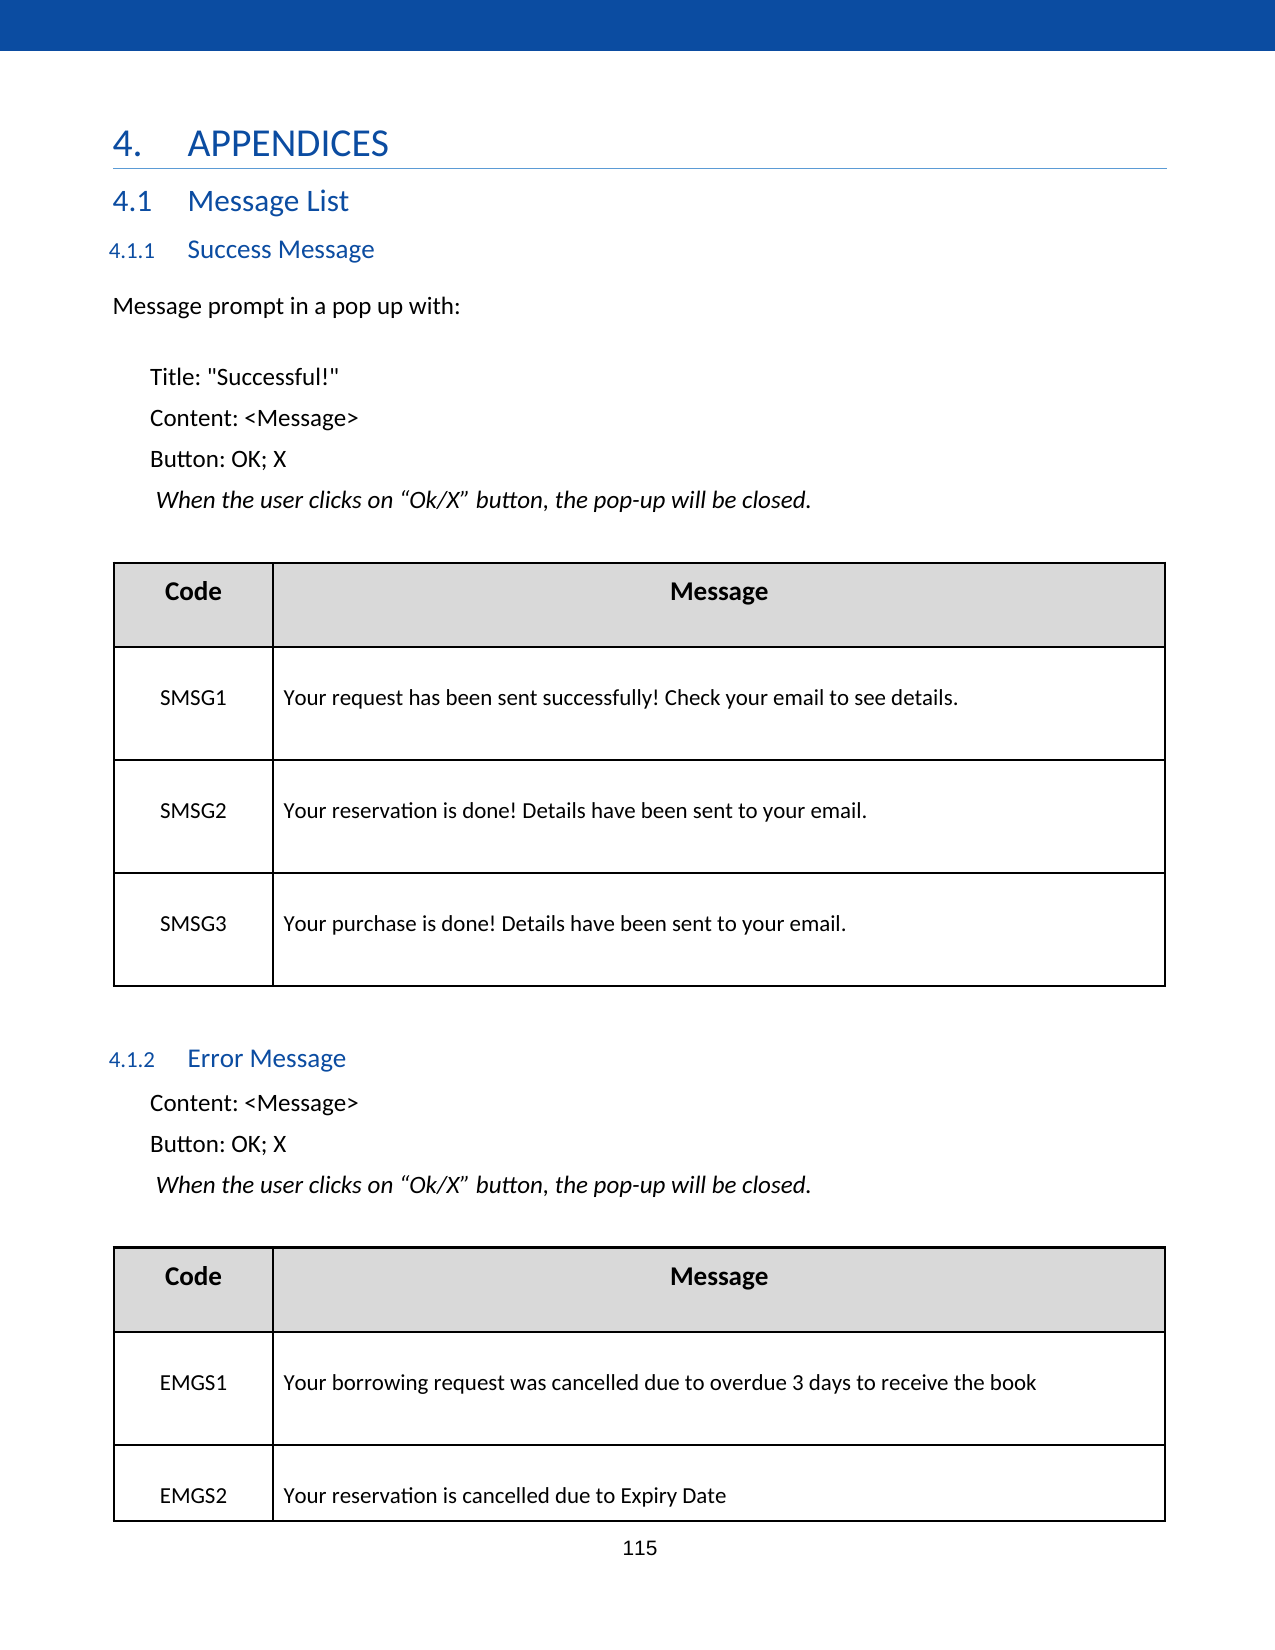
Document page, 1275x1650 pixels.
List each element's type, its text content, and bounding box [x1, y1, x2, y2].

text Title: "Successful!" [150, 361, 1165, 391]
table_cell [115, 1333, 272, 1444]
subtitle Error Message [108, 1041, 1167, 1074]
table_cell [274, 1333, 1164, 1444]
text When the user clicks on “Ok/X” button, the pop-up will be closed. [150, 484, 1165, 515]
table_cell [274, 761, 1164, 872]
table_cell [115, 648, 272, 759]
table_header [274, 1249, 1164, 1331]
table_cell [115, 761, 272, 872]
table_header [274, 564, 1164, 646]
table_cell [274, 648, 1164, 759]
text Message prompt in a pop up with: [112, 290, 1167, 321]
subtitle Appendices [112, 117, 1167, 169]
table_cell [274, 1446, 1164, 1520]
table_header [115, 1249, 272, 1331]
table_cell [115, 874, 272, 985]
text Button: OK; X [150, 443, 1165, 474]
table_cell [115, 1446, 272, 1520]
subtitle Success Message [108, 232, 1167, 265]
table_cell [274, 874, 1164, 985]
text Content: <Message> [150, 1087, 1165, 1117]
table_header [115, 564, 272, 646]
subtitle Message List [112, 181, 1167, 219]
text When the user clicks on “Ok/X” button, the pop-up will be closed. [150, 1169, 1165, 1200]
text Content: <Message> [150, 402, 1165, 433]
text Button: OK; X [150, 1128, 1165, 1159]
